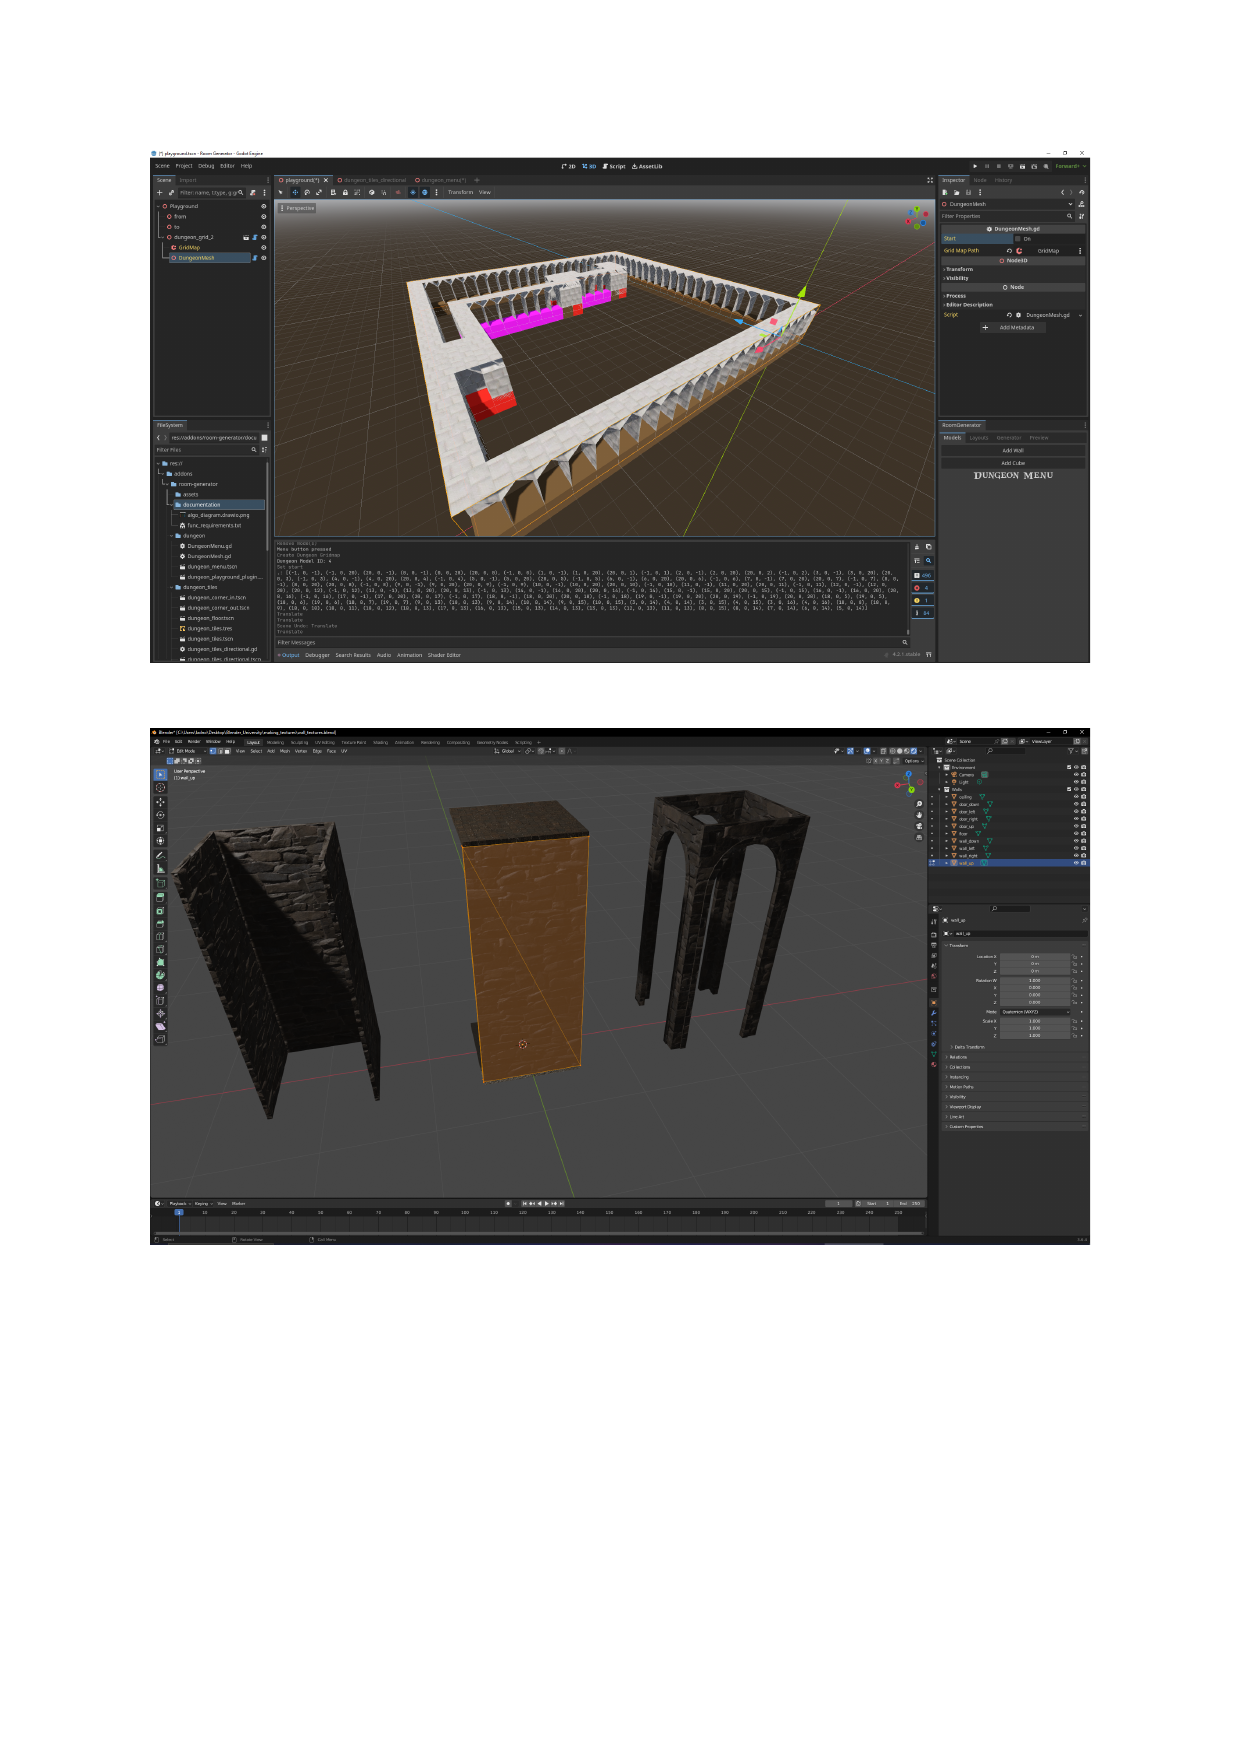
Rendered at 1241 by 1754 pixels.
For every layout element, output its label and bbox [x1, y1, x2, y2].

picture [150, 150, 1091, 663]
picture [150, 728, 1091, 1245]
